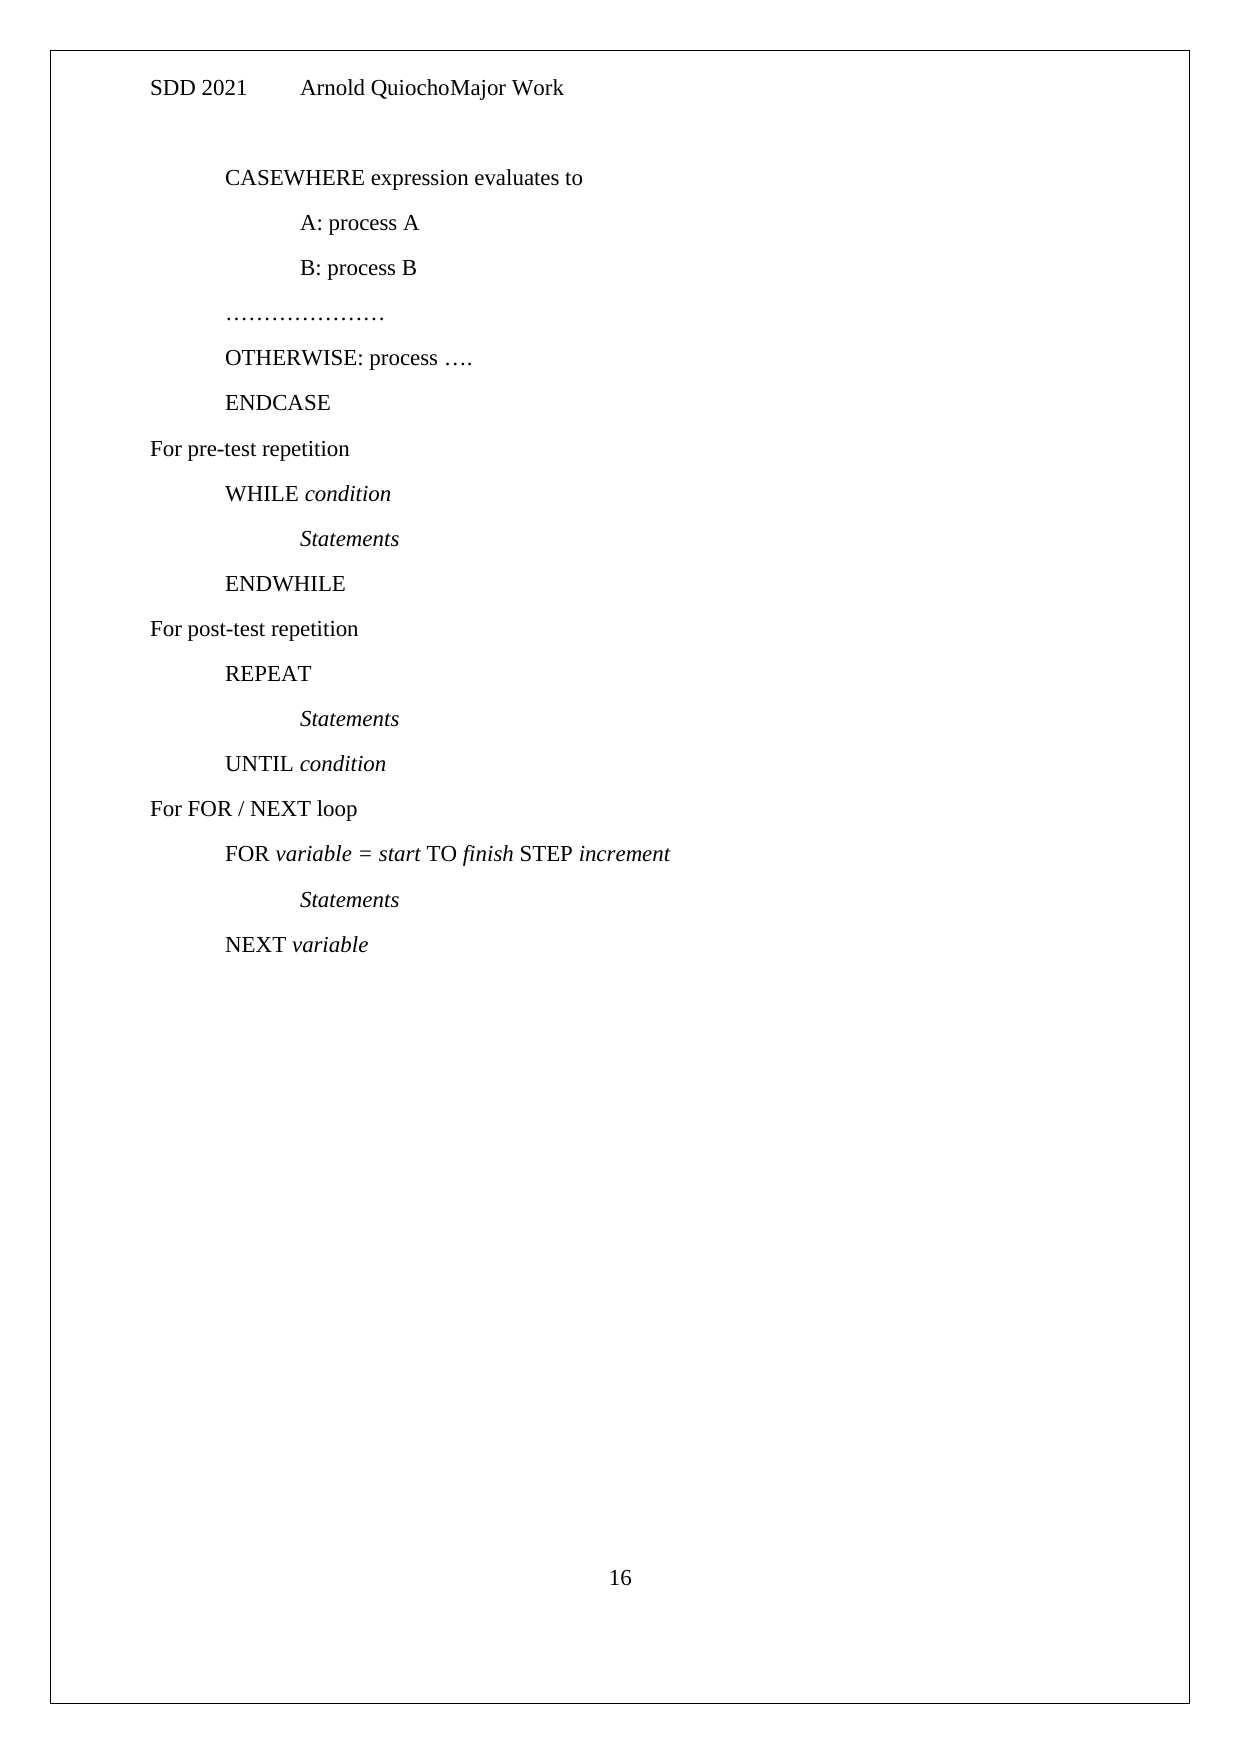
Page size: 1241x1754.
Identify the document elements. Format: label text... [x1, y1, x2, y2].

text NEXT variable [150, 931, 1090, 957]
text ENDWHILE [150, 570, 1090, 596]
text REPEAT [150, 660, 1090, 686]
text ENDCASE [150, 389, 1090, 416]
text UNTIL condition [150, 750, 1090, 777]
text ………………… [150, 299, 1090, 326]
text Statements [150, 886, 1090, 912]
text OTHERWISE: process …. [150, 344, 1090, 371]
text B: process B [150, 254, 1090, 281]
text For pre-test repetition [150, 434, 1090, 461]
text A: process A [150, 209, 1090, 235]
text For FOR / NEXT loop [150, 795, 1090, 822]
text Statements [150, 705, 1090, 732]
text CASEWHERE expression evaluates to [150, 164, 1090, 190]
text Statements [150, 525, 1090, 551]
text WHILE condition [150, 480, 1090, 506]
text FOR variable = start TO finish STEP increment [150, 841, 1090, 867]
text For post-test repetition [150, 615, 1090, 641]
